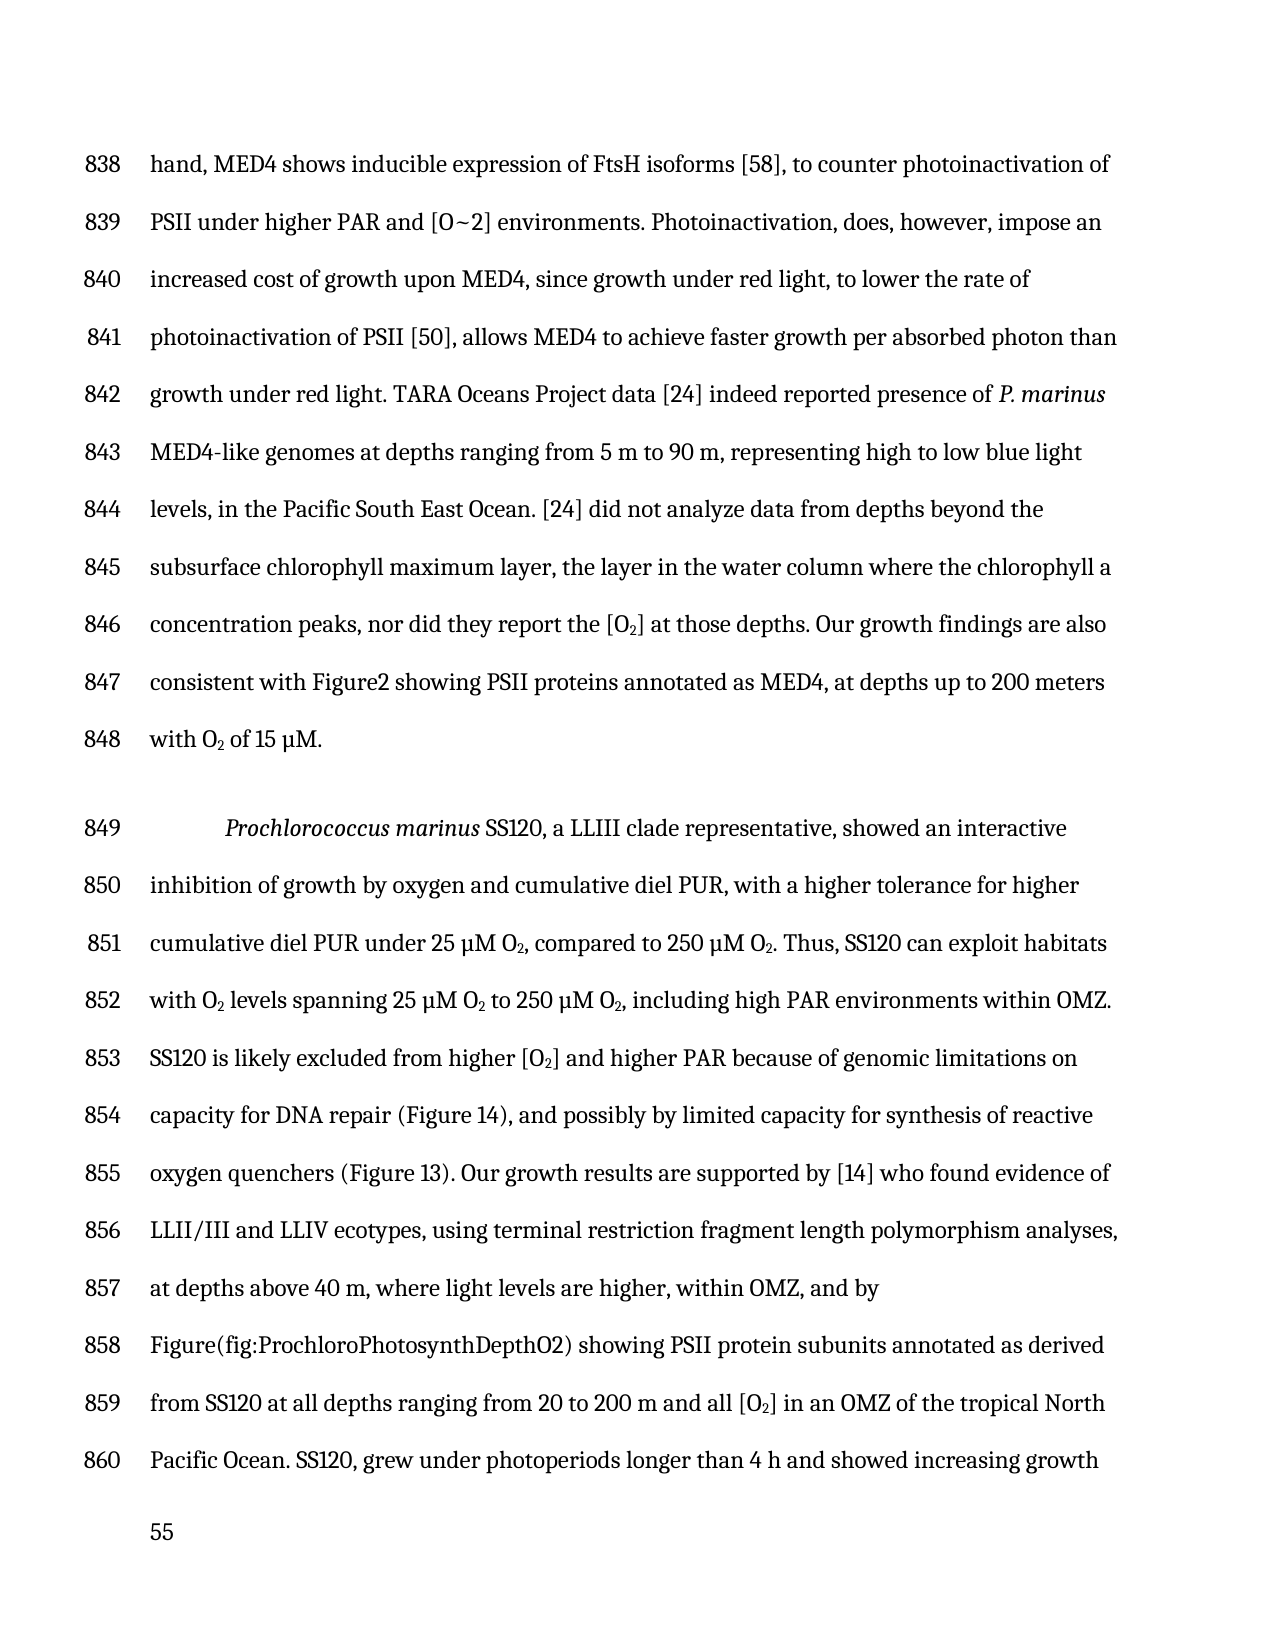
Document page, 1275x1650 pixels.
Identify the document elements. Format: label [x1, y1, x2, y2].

text [150, 150, 1125, 754]
text [150, 814, 1125, 1475]
